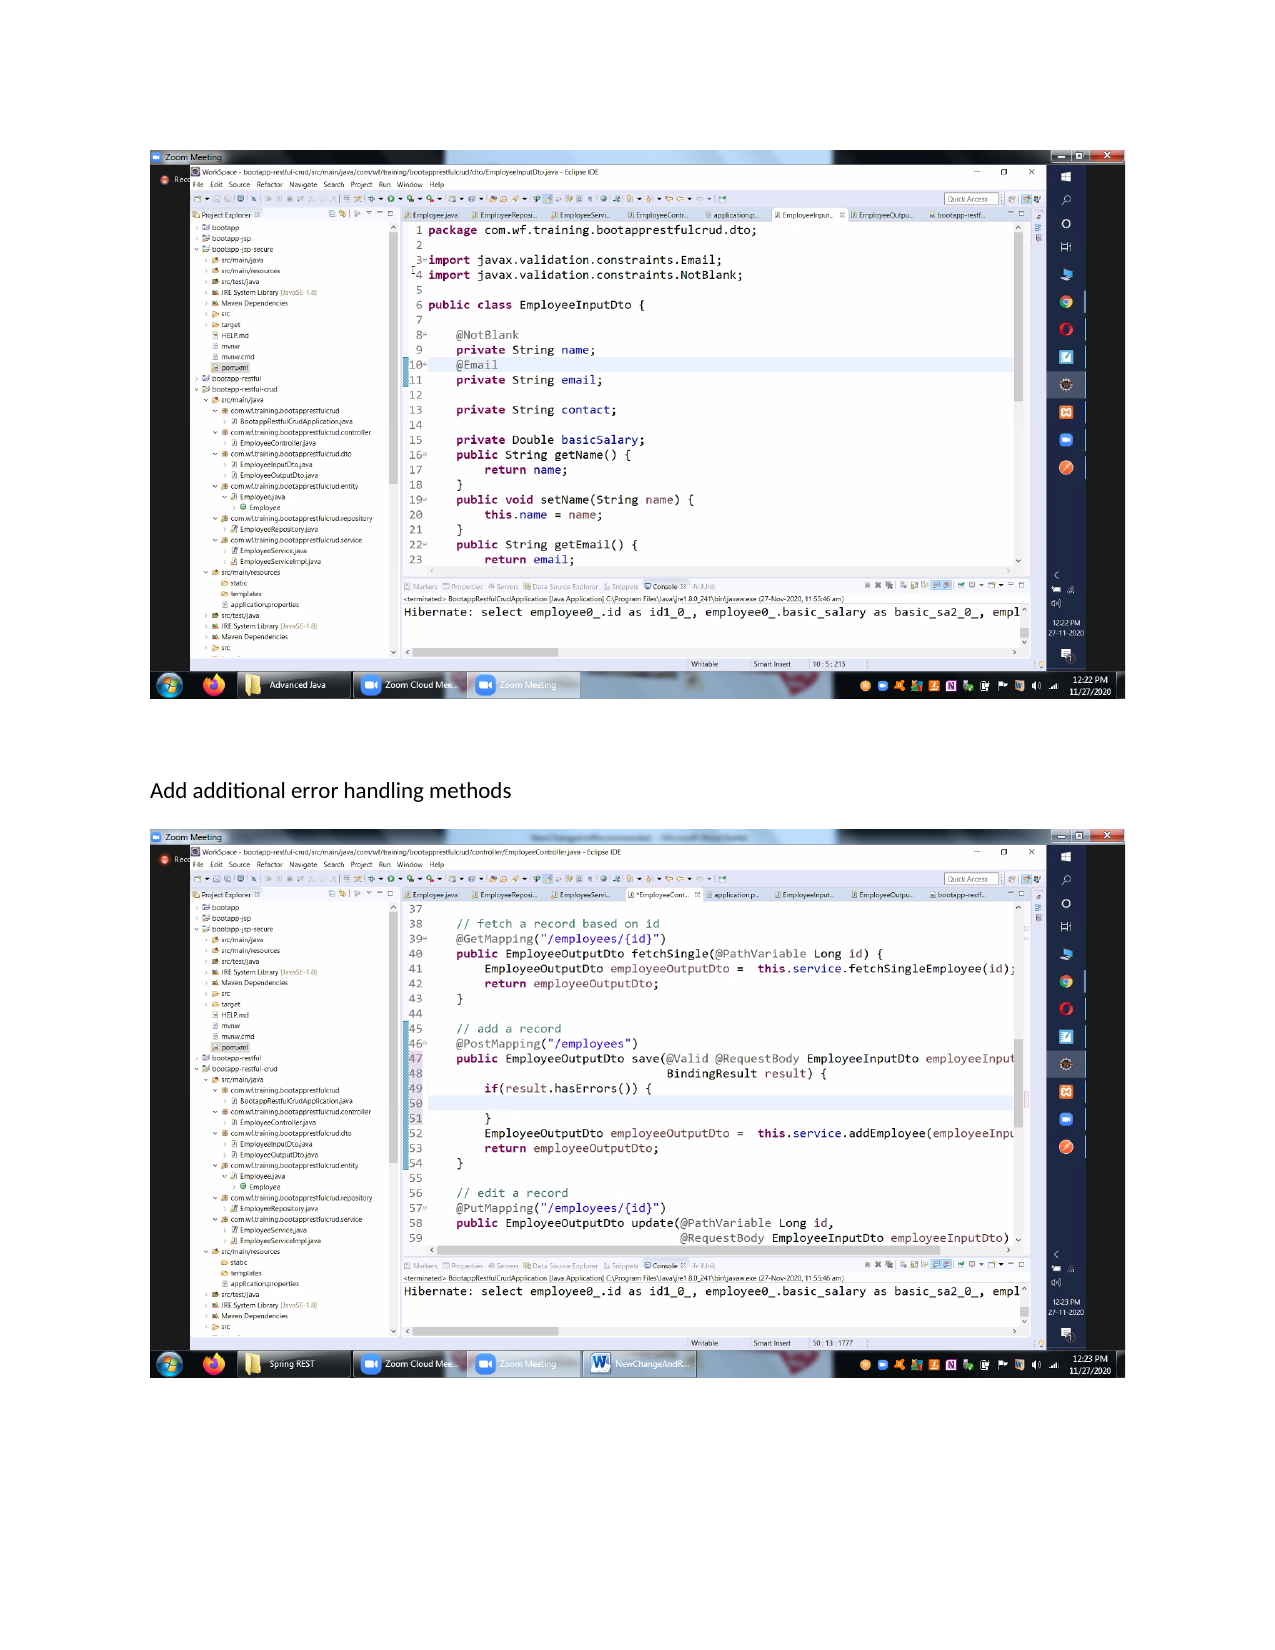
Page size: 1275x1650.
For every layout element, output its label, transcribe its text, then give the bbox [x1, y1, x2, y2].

picture [150, 829, 1125, 1378]
text Add additional error handling methods [150, 776, 1125, 804]
picture [150, 150, 1125, 699]
